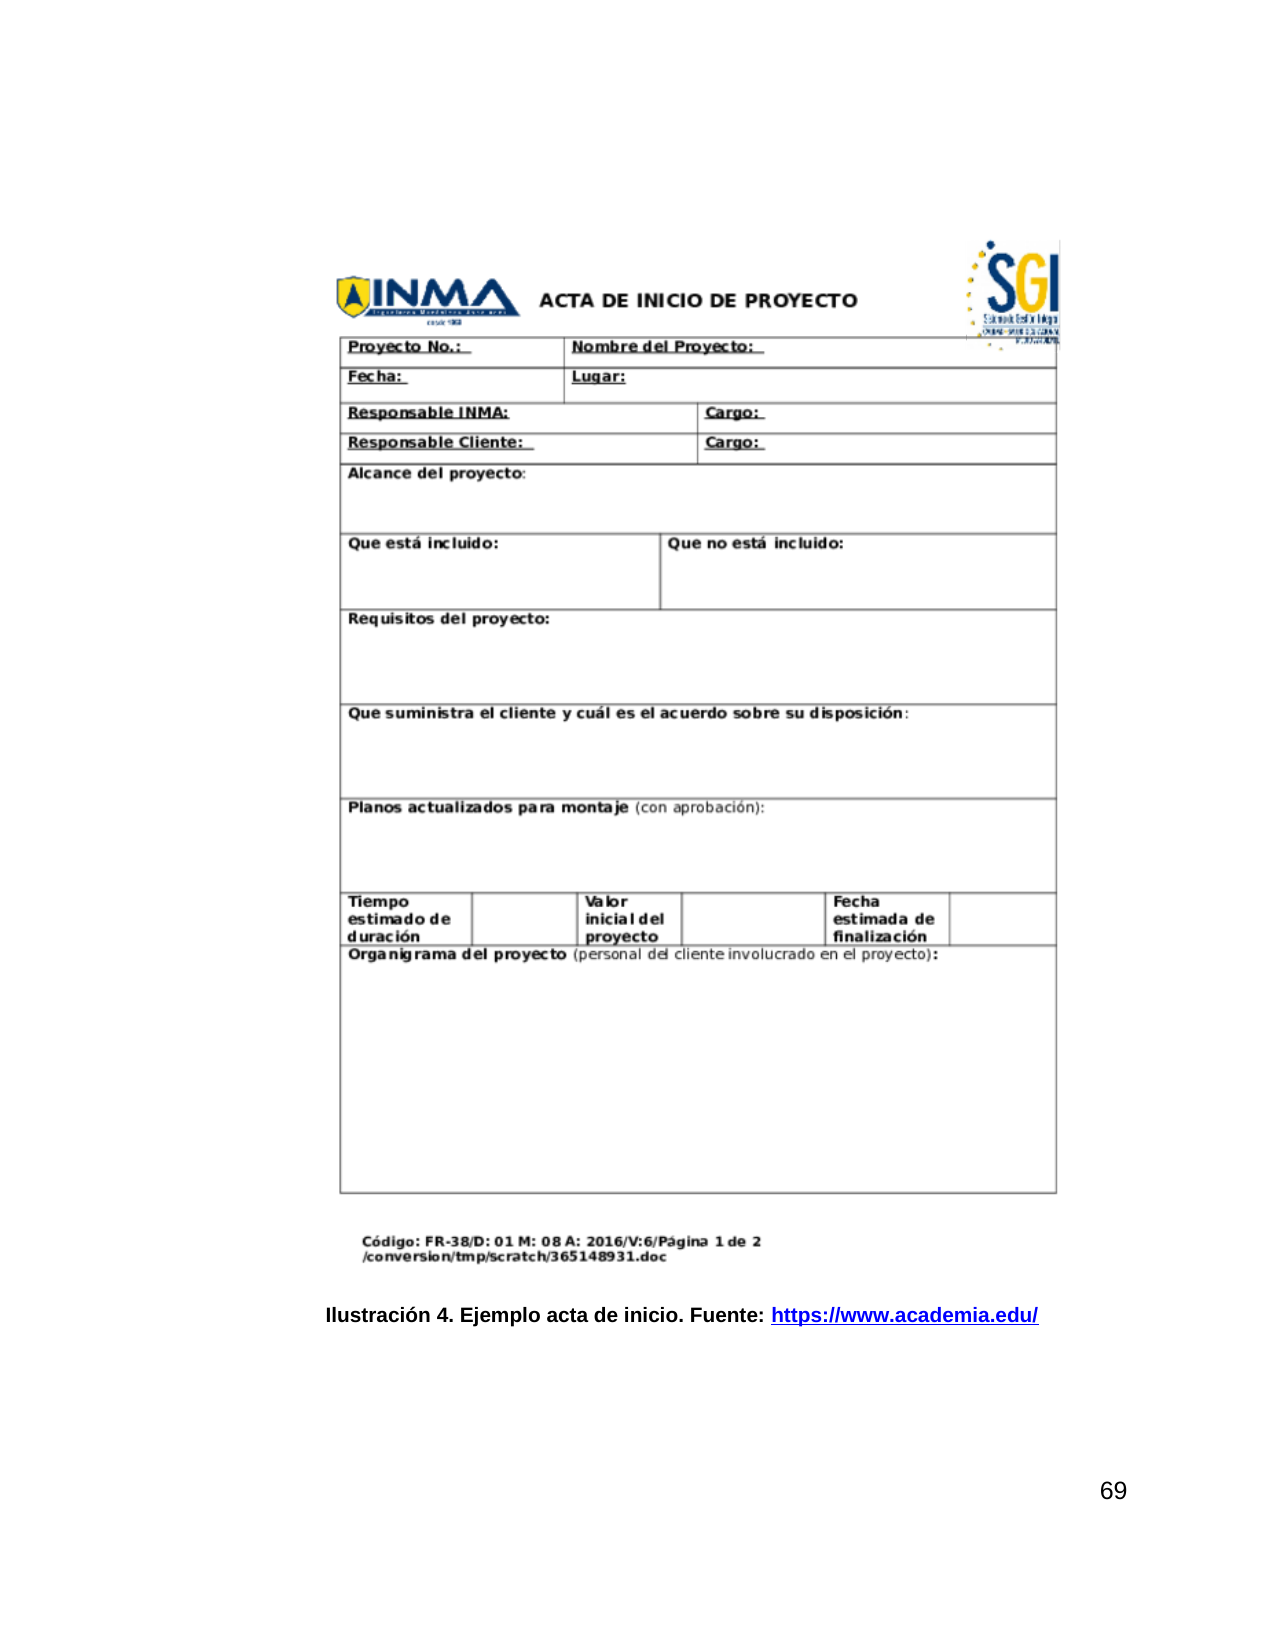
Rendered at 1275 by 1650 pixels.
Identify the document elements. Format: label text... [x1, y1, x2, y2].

picture [286, 236, 1111, 1303]
text Ilustración 4. Ejemplo acta de inicio. Fuente: https://www.academia.edu/ [236, 1303, 1127, 1327]
